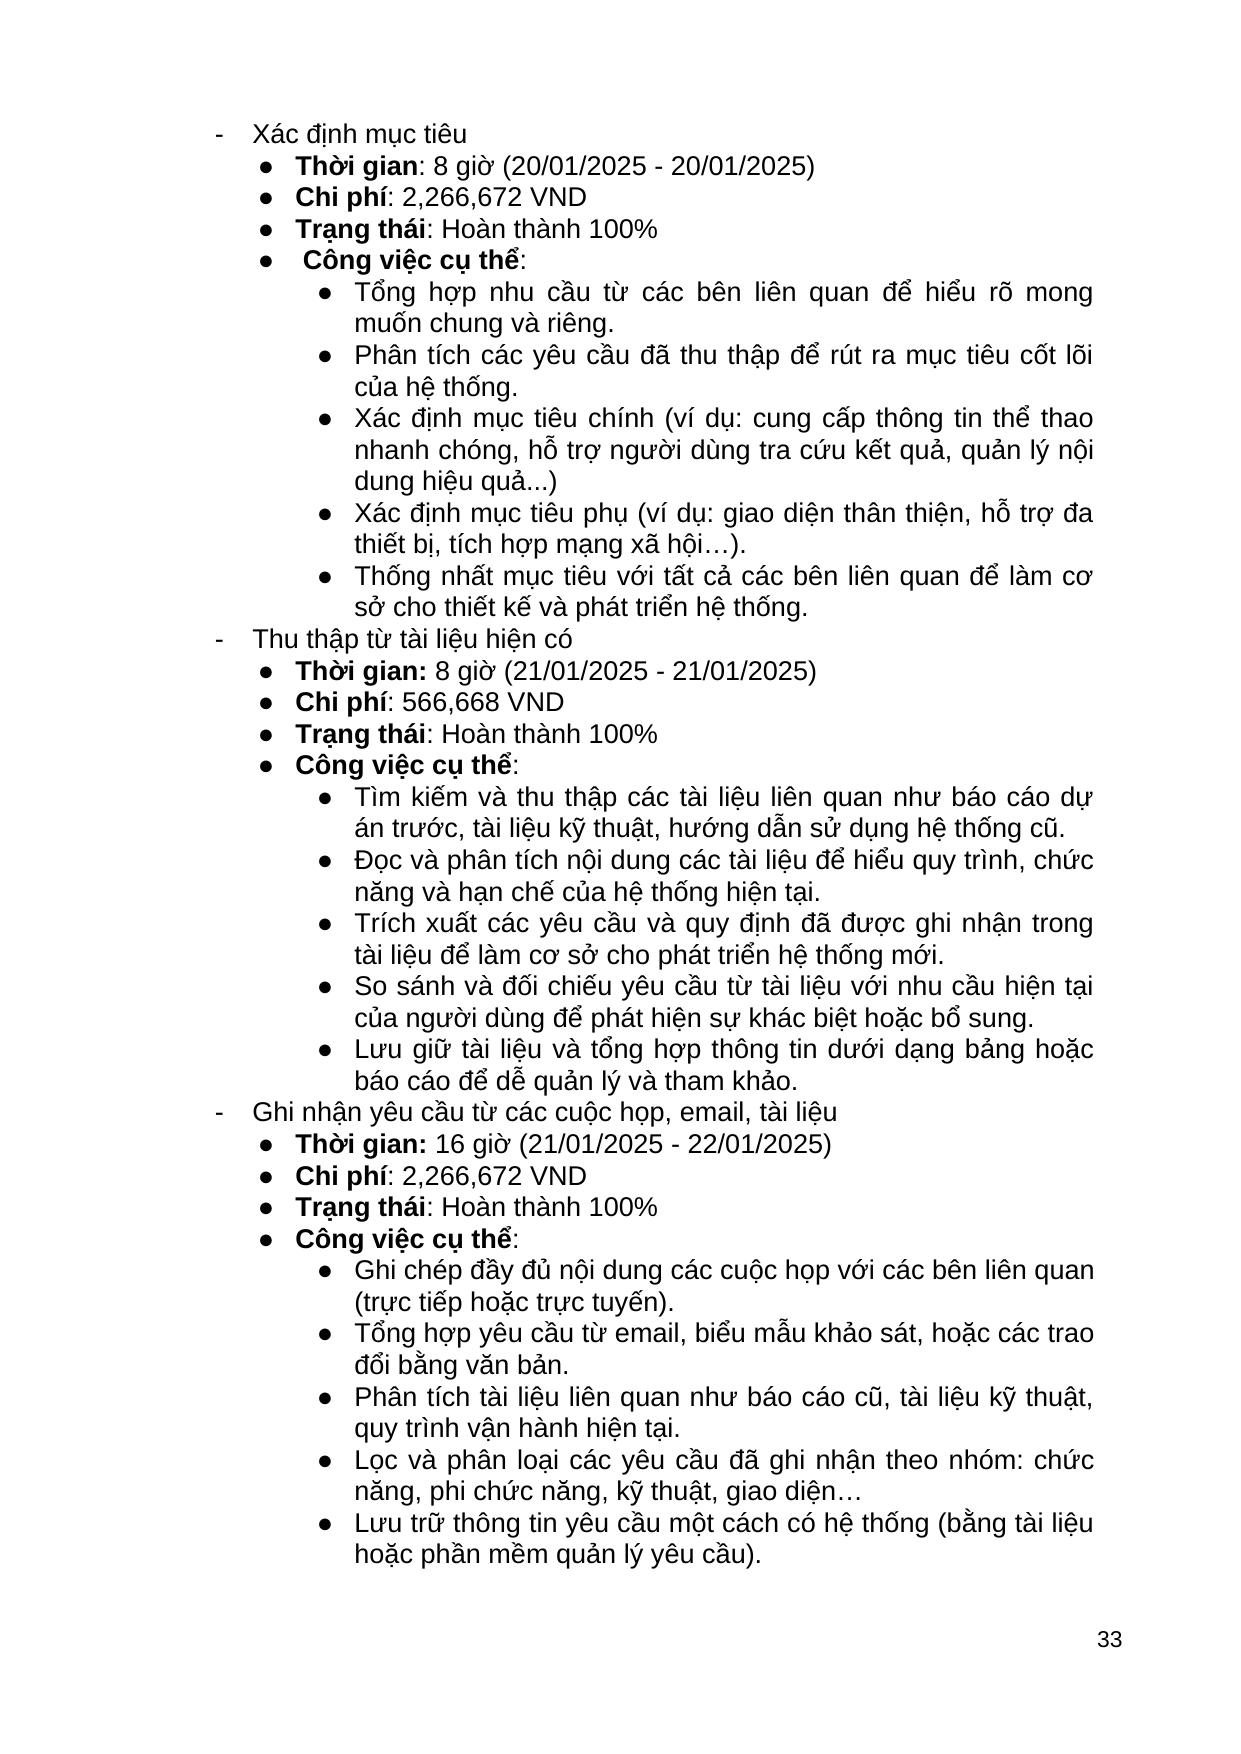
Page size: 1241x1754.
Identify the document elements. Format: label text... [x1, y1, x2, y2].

list Trích xuất các yêu cầu và quy định đã được ghi nhận trong tài liệu để làm cơ sở cho phát triển hệ thống mới. [317, 907, 1095, 970]
list So sánh và đối chiếu yêu cầu từ tài liệu với nhu cầu hiện tại của người dùng để phát hiện sự khác biệt hoặc bổ sung. [317, 970, 1095, 1033]
list Lọc và phân loại các yêu cầu đã ghi nhận theo nhóm: chức năng, phi chức năng, kỹ thuật, giao diện… [317, 1444, 1095, 1506]
list Xác định mục tiêu phụ (ví dụ: giao diện thân thiện, hỗ trợ đa thiết bị, tích hợp mạng xã hội…). [317, 497, 1095, 559]
list Trạng thái: Hoàn thành 100% [258, 213, 1095, 244]
list Xác định mục tiêu [214, 118, 1095, 149]
list Công việc cụ thể: [258, 749, 1095, 781]
list Chi phí: 2,266,672 VND [258, 181, 1095, 212]
list Trạng thái: Hoàn thành 100% [258, 718, 1095, 749]
list Ghi chép đầy đủ nội dung các cuộc họp với các bên liên quan (trực tiếp hoặc trực tuyến). [317, 1254, 1095, 1317]
list Lưu trữ thông tin yêu cầu một cách có hệ thống (bằng tài liệu hoặc phần mềm quản lý yêu cầu). [317, 1507, 1095, 1569]
list Chi phí: 2,266,672 VND [258, 1159, 1095, 1191]
list Thời gian: 8 giờ (20/01/2025 - 20/01/2025) [258, 149, 1095, 181]
list Chi phí: 566,668 VND [258, 686, 1095, 717]
list Lưu giữ tài liệu và tổng hợp thông tin dưới dạng bảng hoặc báo cáo để dễ quản lý và tham khảo. [317, 1033, 1095, 1096]
list Phân tích các yêu cầu đã thu thập để rút ra mục tiêu cốt lõi của hệ thống. [317, 339, 1095, 402]
list Công việc cụ thể: [258, 1223, 1095, 1254]
list Thu thập từ tài liệu hiện có [214, 623, 1095, 654]
list Phân tích tài liệu liên quan như báo cáo cũ, tài liệu kỹ thuật, quy trình vận hành hiện tại. [317, 1381, 1095, 1443]
list Tổng hợp nhu cầu từ các bên liên quan để hiểu rõ mong muốn chung và riêng. [317, 276, 1095, 339]
list Đọc và phân tích nội dung các tài liệu để hiểu quy trình, chức năng và hạn chế của hệ thống hiện tại. [317, 844, 1095, 907]
list Tìm kiếm và thu thập các tài liệu liên quan như báo cáo dự án trước, tài liệu kỹ thuật, hướng dẫn sử dụng hệ thống cũ. [317, 781, 1095, 844]
list Thời gian: 8 giờ (21/01/2025 - 21/01/2025) [258, 654, 1095, 686]
list Thống nhất mục tiêu với tất cả các bên liên quan để làm cơ sở cho thiết kế và phát triển hệ thống. [317, 560, 1095, 623]
list Công việc cụ thể: [258, 244, 1095, 276]
list Ghi nhận yêu cầu từ các cuộc họp, email, tài liệu [214, 1096, 1095, 1128]
list Tổng hợp yêu cầu từ email, biểu mẫu khảo sát, hoặc các trao đổi bằng văn bản. [317, 1317, 1095, 1380]
list Thời gian: 16 giờ (21/01/2025 - 22/01/2025) [258, 1128, 1095, 1159]
list Xác định mục tiêu chính (ví dụ: cung cấp thông tin thể thao nhanh chóng, hỗ trợ người dùng tra cứu kết quả, quản lý nội dung hiệu quả...) [317, 402, 1095, 496]
list Trạng thái: Hoàn thành 100% [258, 1191, 1095, 1222]
